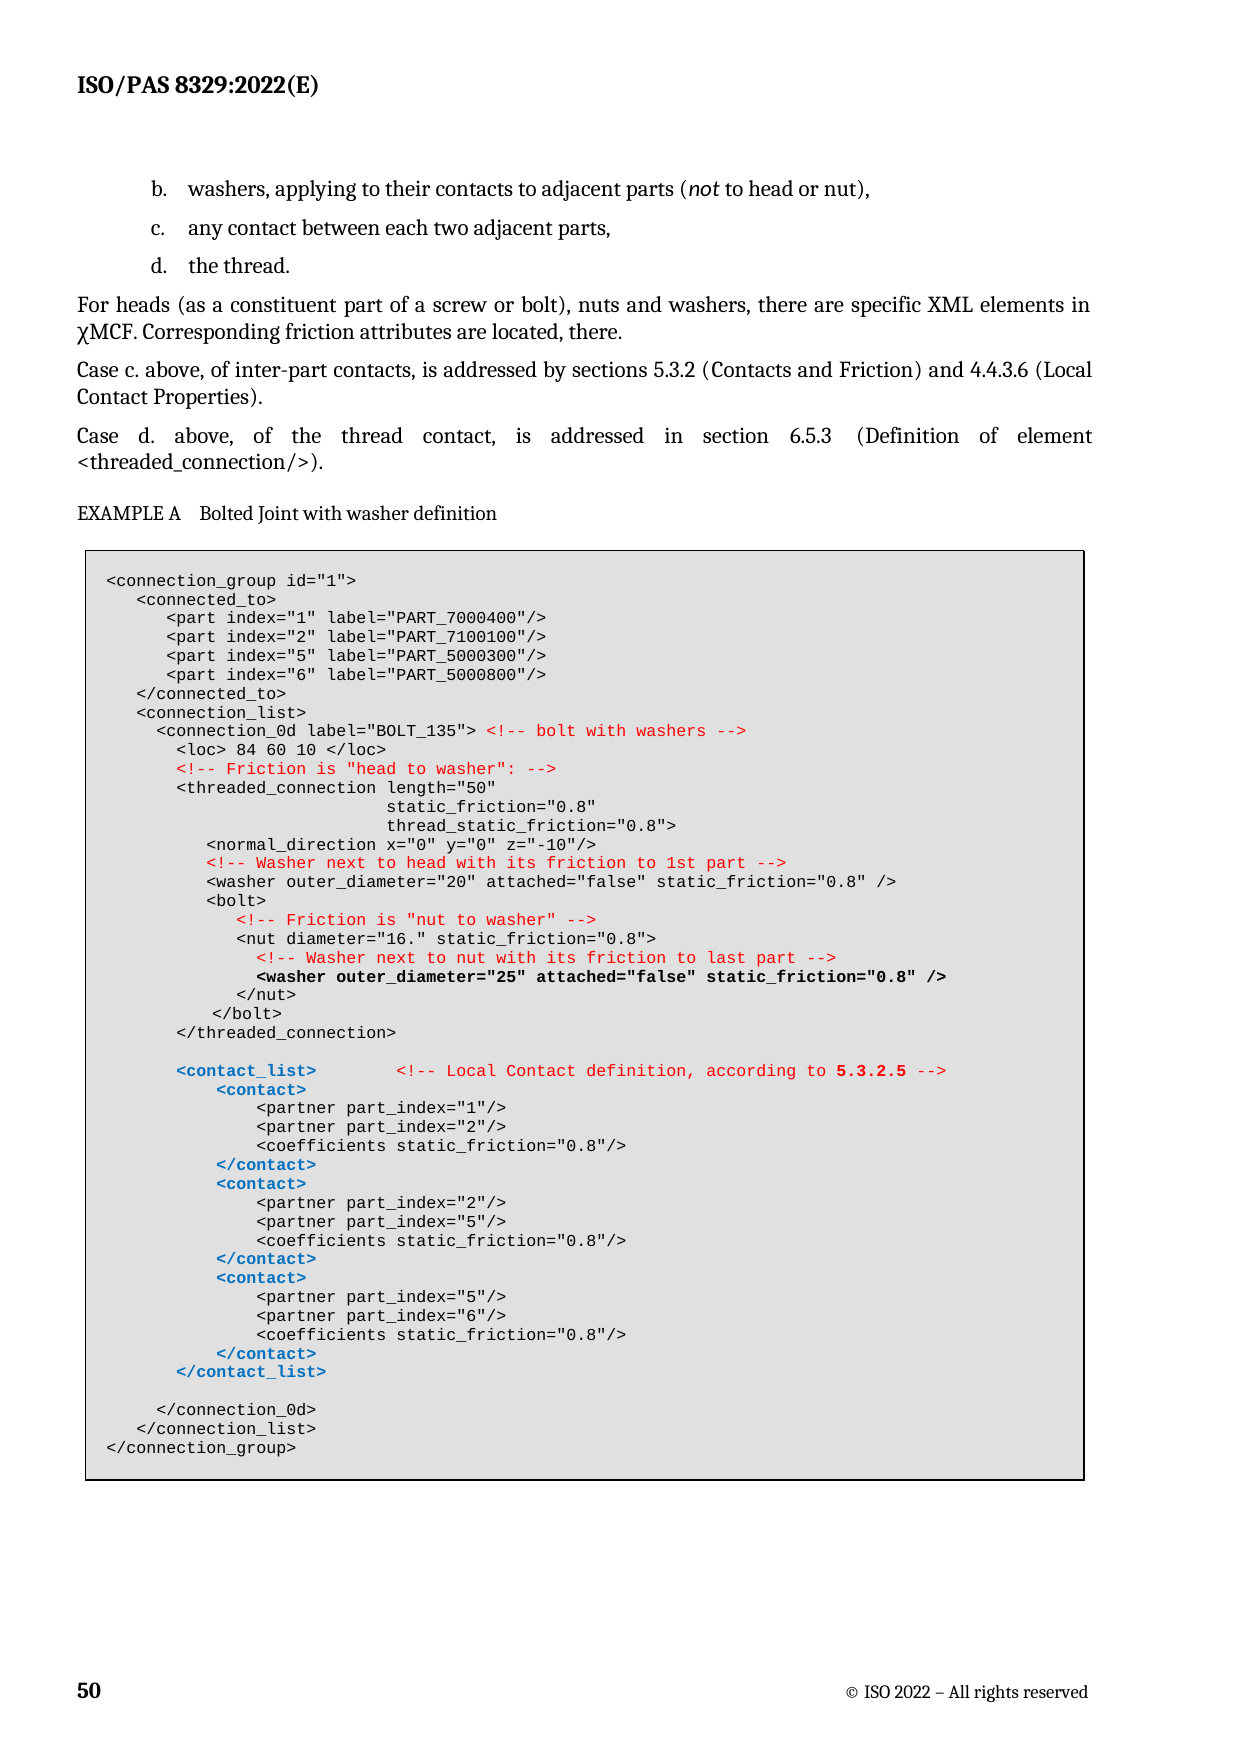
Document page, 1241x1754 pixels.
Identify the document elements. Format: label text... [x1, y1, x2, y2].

text </connection_group> [86, 1436, 1083, 1455]
text <part index="5" label="PART_5000300"/> [86, 644, 1083, 663]
text <partner part_index="5"/> [86, 1286, 1083, 1304]
text <part index="1" label="PART_7000400"/> [86, 607, 1083, 626]
text <partner part_index="2"/> [86, 1191, 1083, 1210]
text <part index="2" label="PART_7100100"/> [86, 626, 1083, 644]
text <!-- Washer next to nut with its friction to last part --> [86, 946, 1083, 965]
text </contact> [86, 1153, 1083, 1172]
text <part index="6" label="PART_5000800"/> [86, 663, 1083, 682]
text </nut> [86, 984, 1083, 1003]
text <!-- Friction is "head to washer": --> [86, 758, 1083, 776]
list washers, applying to their contacts to adjacent parts (not to head or nut), [151, 174, 1092, 202]
text <contact> [86, 1267, 1083, 1286]
text </contact> [86, 1342, 1083, 1361]
text <connection_0d label="BOLT_135"> <!-- bolt with washers --> [86, 720, 1083, 739]
text <coefficients static_friction="0.8"/> [86, 1135, 1083, 1153]
text <nut diameter="16." static_friction="0.8"> [86, 927, 1083, 946]
text Case d. above, of the thread contact, is addressed in section 6.5.3 (Definition of element <threaded_connection/>). [77, 422, 1092, 475]
text For heads (as a constituent part of a screw or bolt), nuts and washers, there are specific XML elements in χMCF. Corresponding friction attributes are located, there. [77, 292, 1092, 345]
text <partner part_index="5"/> [86, 1210, 1083, 1229]
text <contact_list> <!-- Local Contact definition, according to 5.3.2.5 --> [86, 1059, 1083, 1078]
text <!-- Friction is "nut to washer" --> [86, 908, 1083, 927]
text </contact> [86, 1248, 1083, 1267]
text <washer outer_diameter="20" attached="false" static_friction="0.8" /> [86, 871, 1083, 889]
text Case c. above, of inter-part contacts, is addressed by sections 5.3.2 (Contacts and Friction) and 4.4.3.6 (Local Contact Properties). [77, 357, 1092, 410]
text <partner part_index="1"/> [86, 1097, 1083, 1116]
text <connection_group id="1"> [86, 569, 1083, 588]
list the thread. [151, 253, 1092, 279]
text <coefficients static_friction="0.8"/> [86, 1323, 1083, 1342]
text static_friction="0.8" [86, 795, 1083, 814]
text <coefficients static_friction="0.8"/> [86, 1229, 1083, 1248]
text </threaded_connection> [86, 1022, 1083, 1040]
text <loc> 84 60 10 </loc> [86, 739, 1083, 758]
text <normal_direction x="0" y="0" z="-10"/> [86, 833, 1083, 852]
text <connection_list> [86, 701, 1083, 720]
text </connected_to> [86, 682, 1083, 701]
text <threaded_connection length="50" [86, 776, 1083, 795]
text <contact> [86, 1078, 1083, 1097]
text <connected_to> [86, 588, 1083, 607]
text </bolt> [86, 1003, 1083, 1022]
text <partner part_index="6"/> [86, 1304, 1083, 1323]
text </connection_0d> [86, 1399, 1083, 1417]
text <contact> [86, 1172, 1083, 1191]
text <washer outer_diameter="25" attached="false" static_friction="0.8" /> [86, 965, 1083, 984]
text <bolt> [86, 889, 1083, 908]
text <!-- Washer next to head with its friction to 1st part --> [86, 852, 1083, 871]
text thread_static_friction="0.8"> [86, 814, 1083, 833]
text EXAMPLE A Bolted Joint with washer definition [77, 500, 1092, 525]
text </connection_list> [86, 1417, 1083, 1436]
text </contact_list> [86, 1361, 1083, 1380]
text <partner part_index="2"/> [86, 1116, 1083, 1135]
list any contact between each two adjacent parts, [151, 214, 1092, 241]
